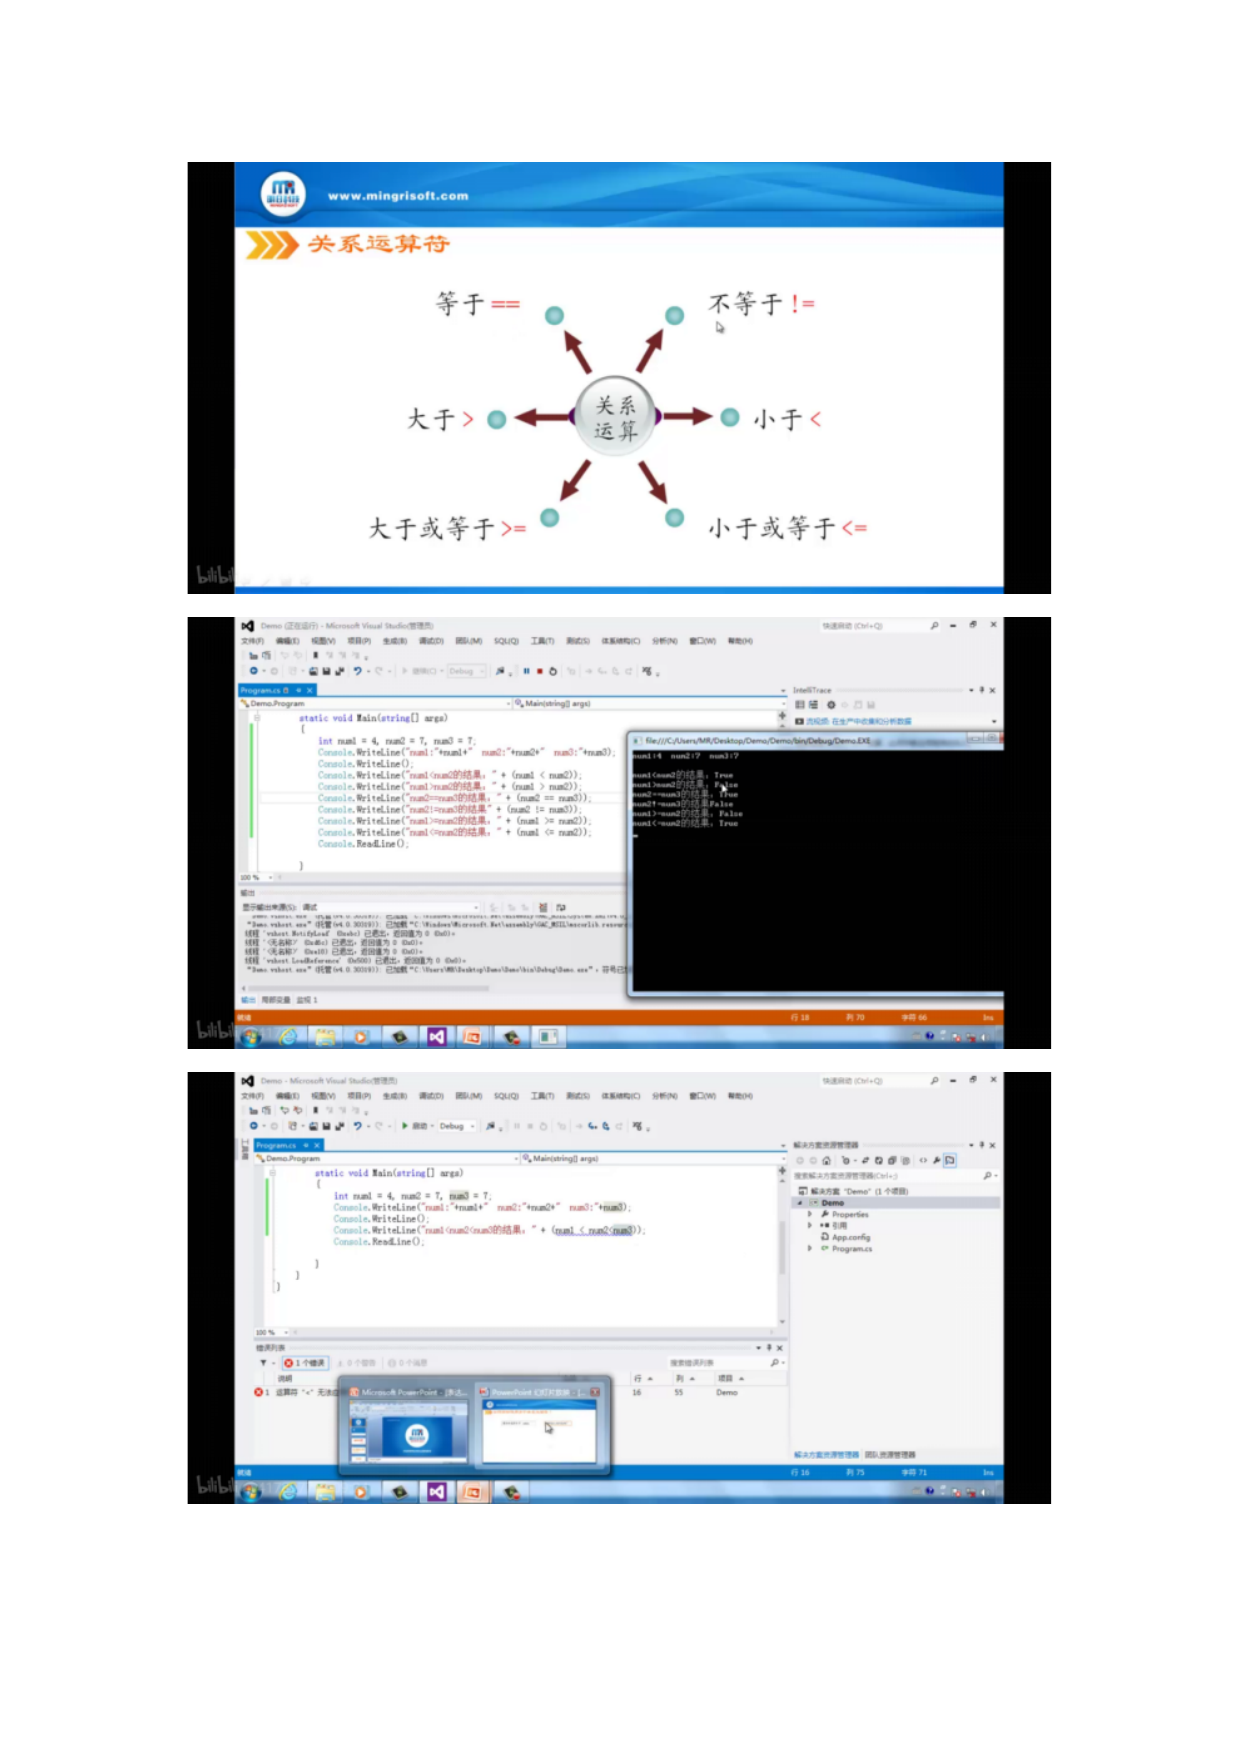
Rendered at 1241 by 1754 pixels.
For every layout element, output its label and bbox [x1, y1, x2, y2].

picture [187, 162, 1052, 594]
picture [187, 617, 1052, 1049]
picture [187, 1072, 1052, 1504]
